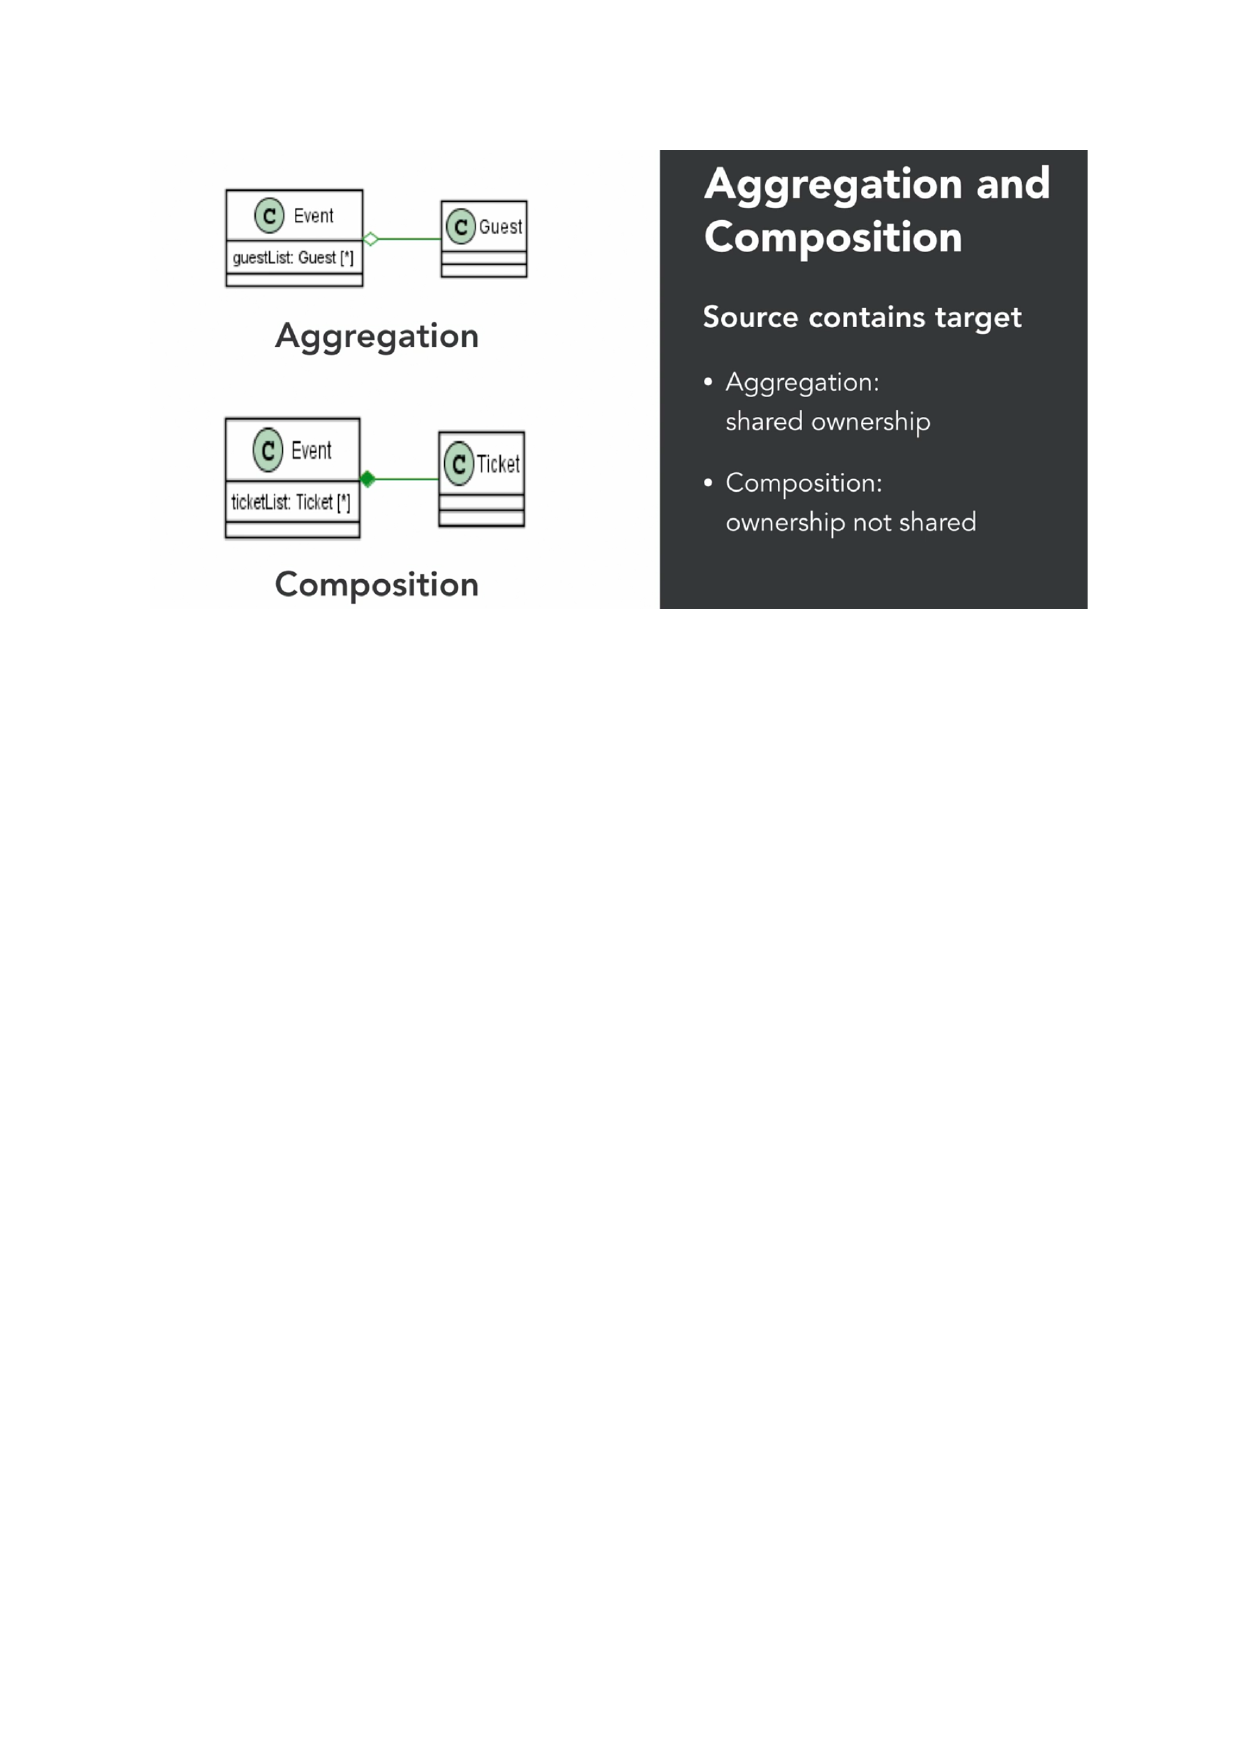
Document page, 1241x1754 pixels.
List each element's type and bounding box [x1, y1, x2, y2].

picture [150, 150, 1088, 609]
